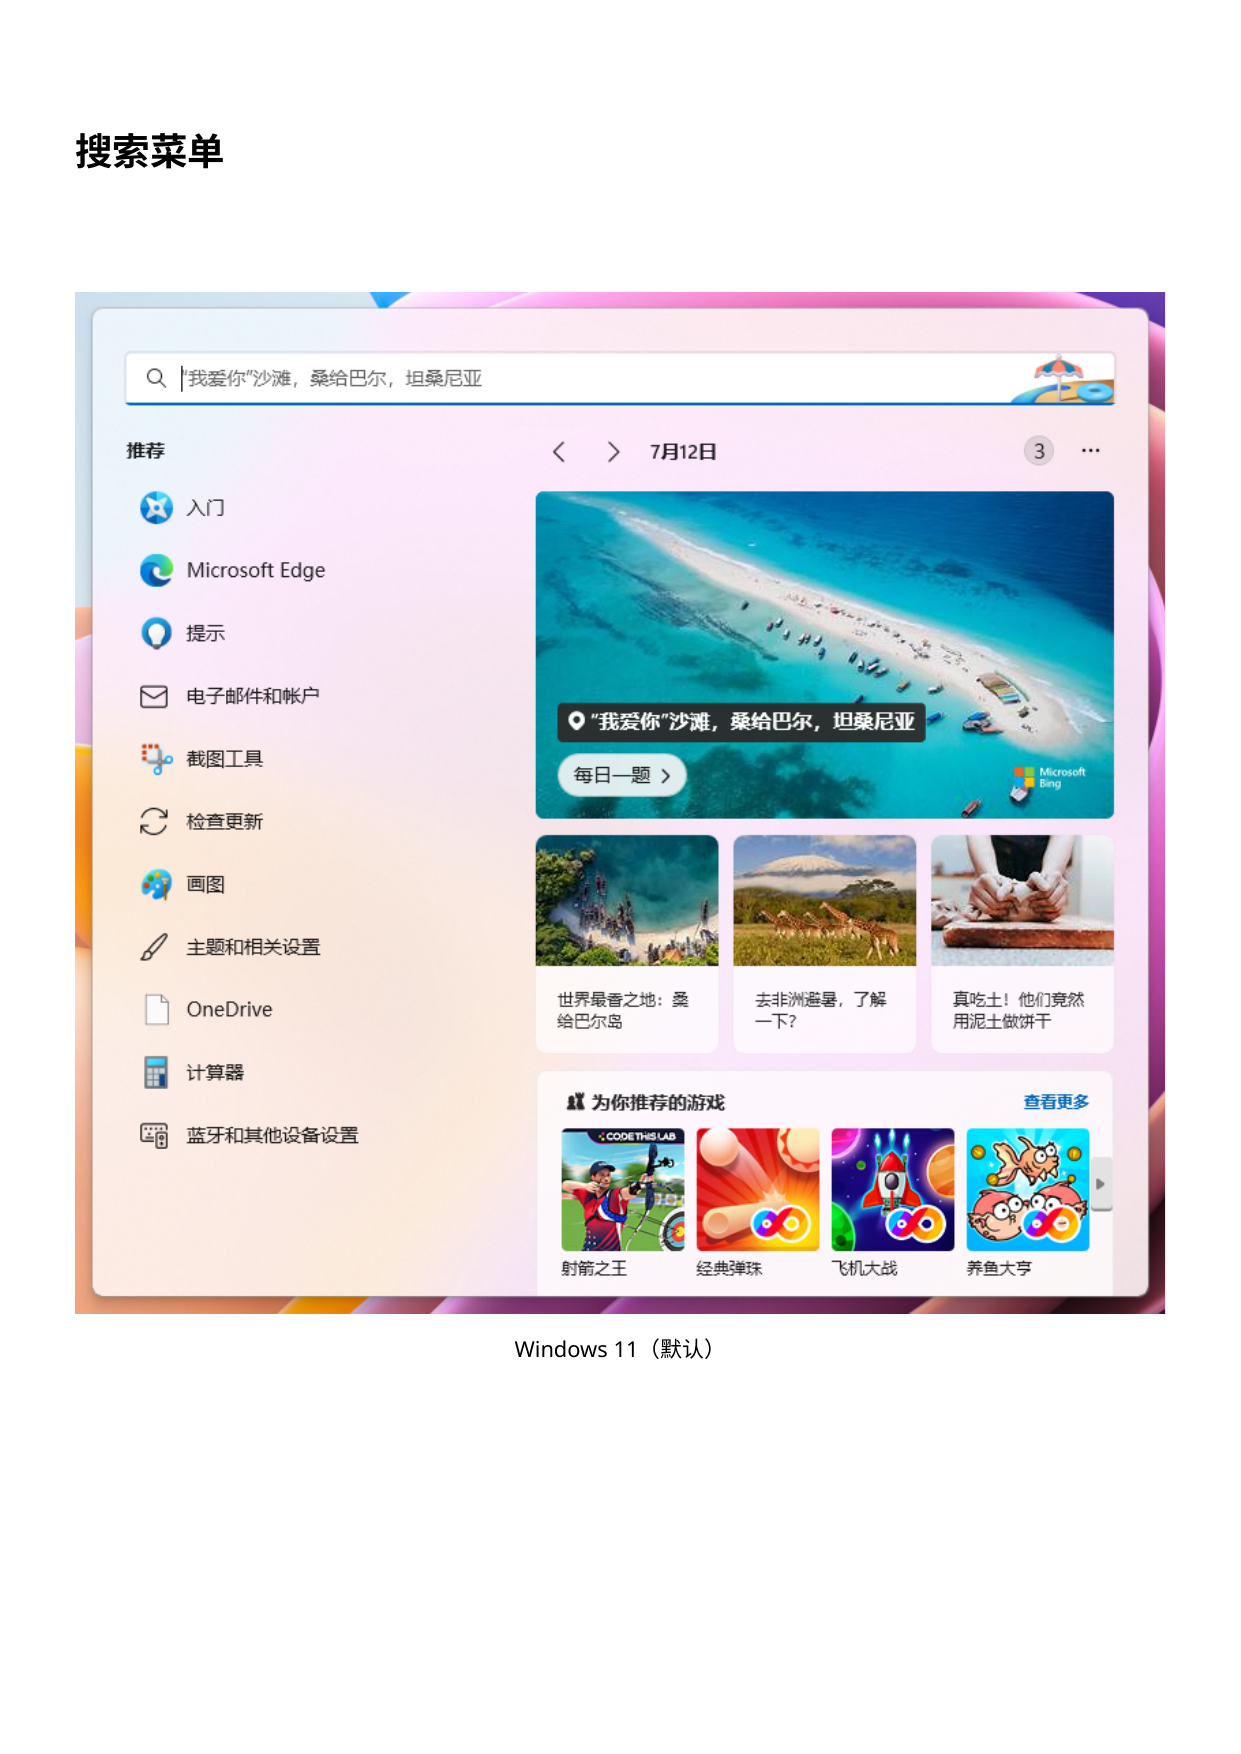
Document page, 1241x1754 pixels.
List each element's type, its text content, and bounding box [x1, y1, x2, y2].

text Windows 11（默认） [75, 1314, 1165, 1364]
subtitle 搜索菜单 [75, 116, 1165, 181]
picture [75, 292, 1166, 1314]
